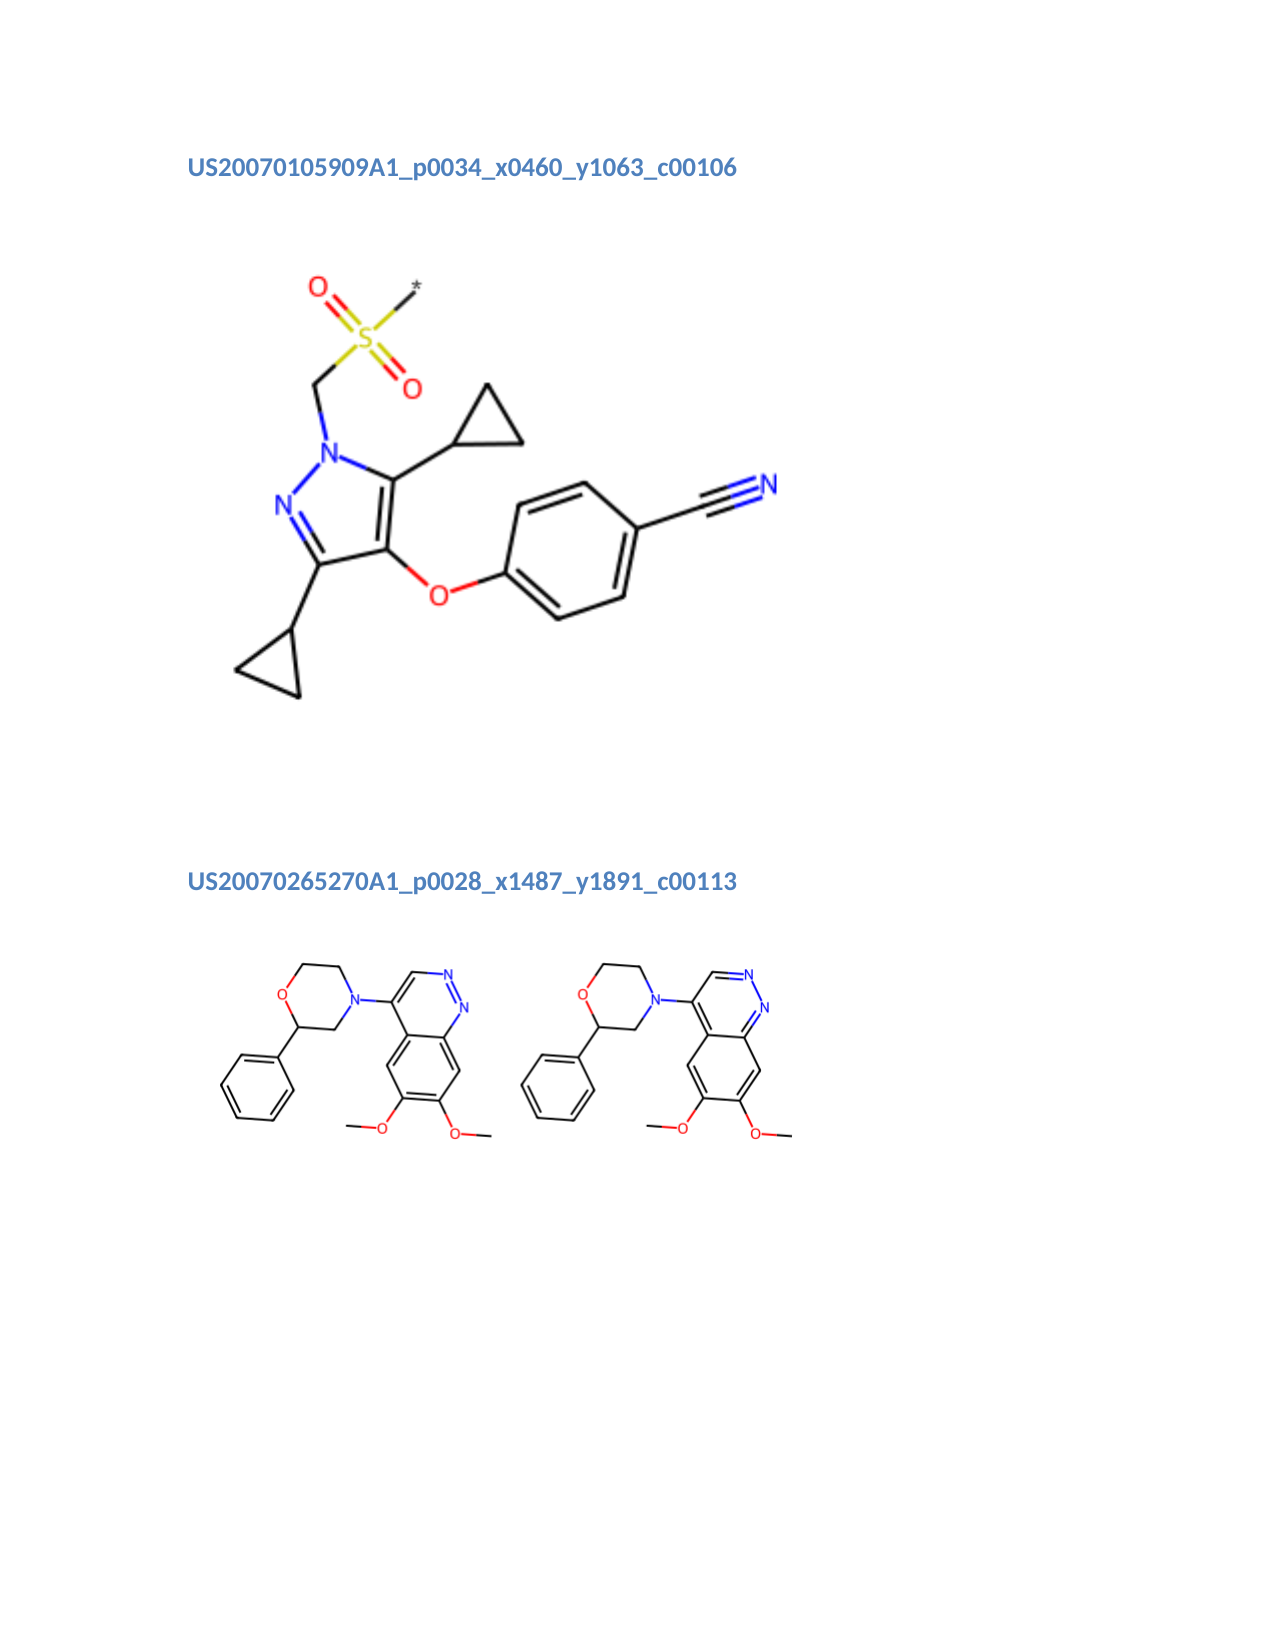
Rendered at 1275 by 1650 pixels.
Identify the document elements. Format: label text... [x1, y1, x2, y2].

picture [206, 901, 807, 1202]
subtitle US20070105909A1_p0034_x0460_y1063_c00106 [187, 150, 1087, 183]
subtitle US20070265270A1_p0028_x1487_y1891_c00113 [187, 864, 1087, 897]
picture [206, 187, 807, 788]
